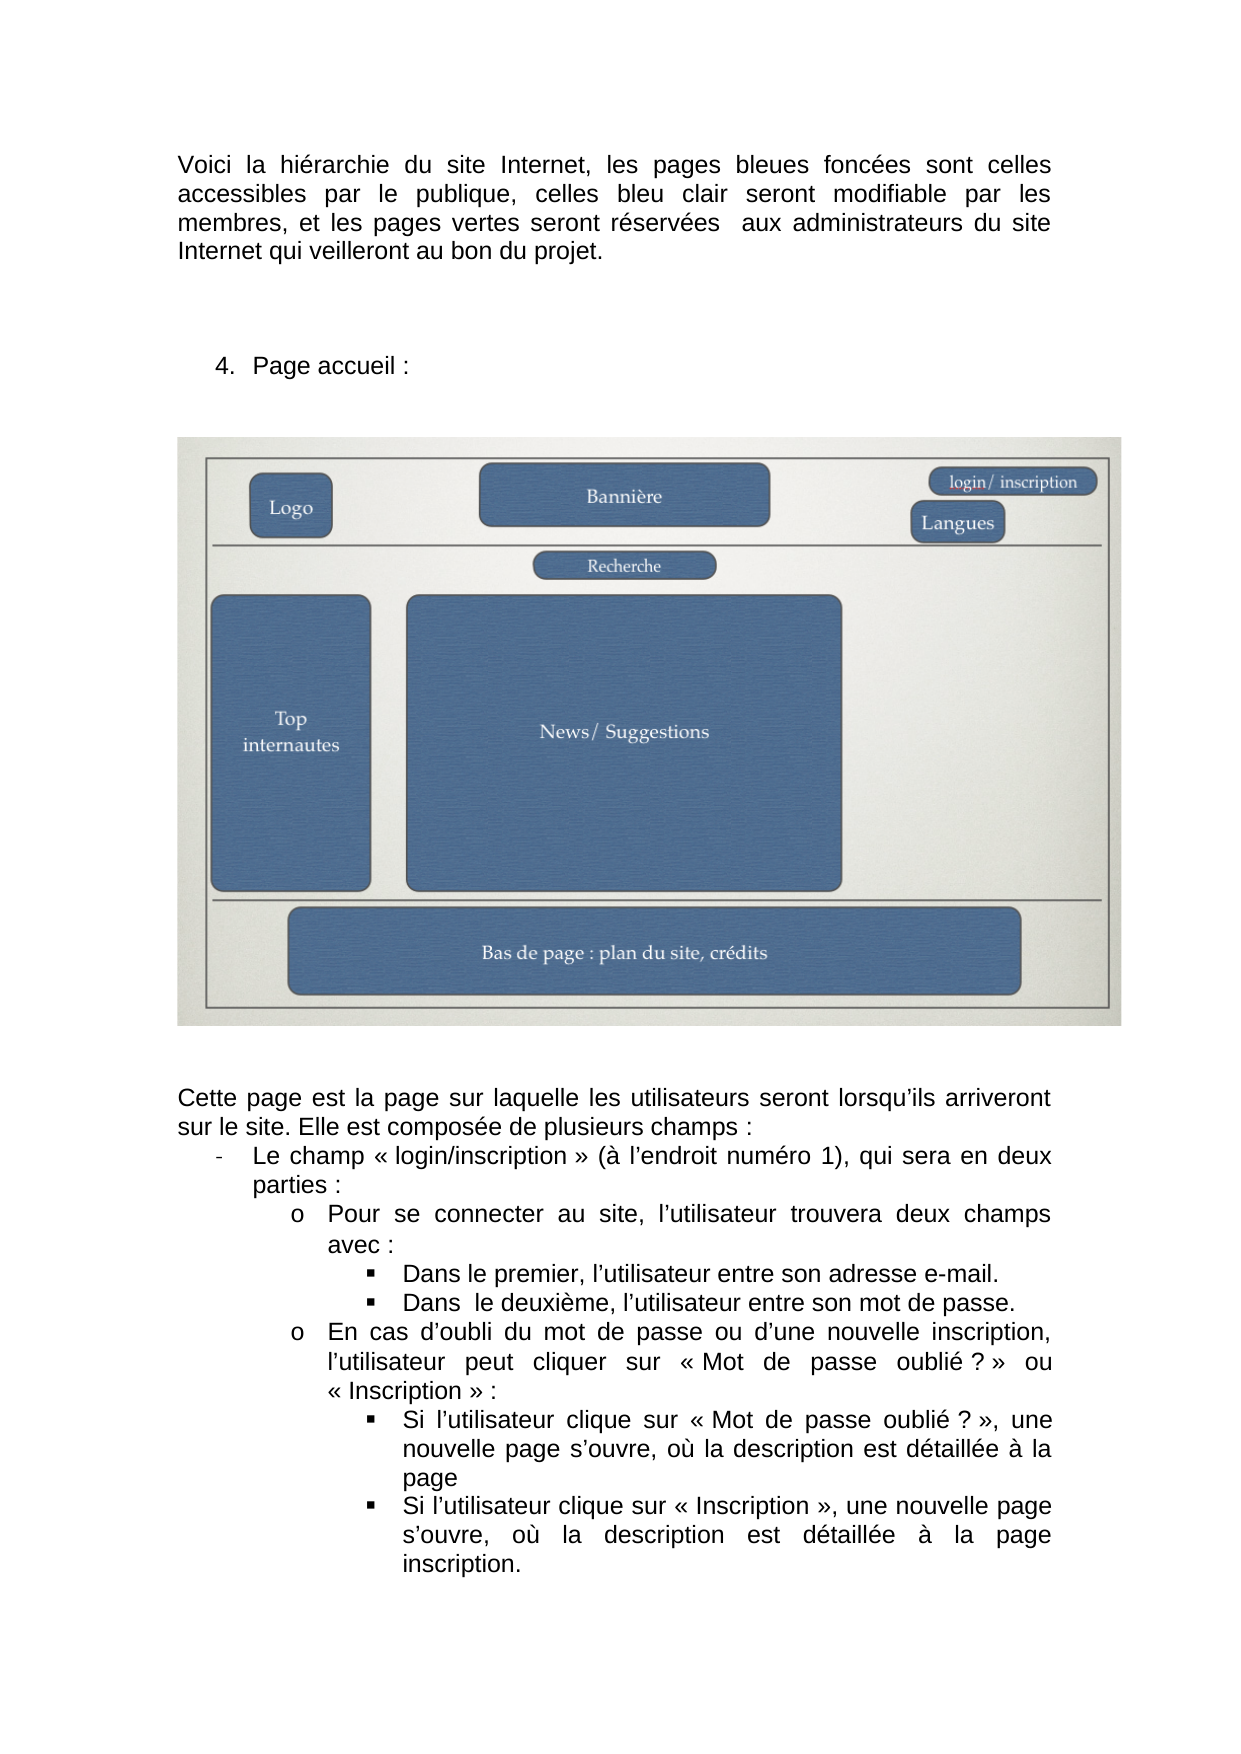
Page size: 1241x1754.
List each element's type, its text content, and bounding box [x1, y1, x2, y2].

list Dans le deuxième, l’utilisateur entre son mot de passe. [365, 1288, 1053, 1316]
list Pour se connecter au site, l’utilisateur trouvera deux champs avec : [290, 1199, 1053, 1259]
list Le champ « login/inscription » (à l’endroit numéro 1), qui sera en deux parties : [215, 1141, 1053, 1199]
list Si l’utilisateur clique sur « Mot de passe oublié ? », une nouvelle page s’ouvre, où la description est détaillée à la page [365, 1405, 1053, 1491]
text Cette page est la page sur laquelle les utilisateurs seront lorsqu’ils arriveront sur le site. Elle est composée de plusieurs champs : [177, 1083, 1053, 1141]
list En cas d’oubli du mot de passe ou d’une nouvelle inscription, l’utilisateur peut cliquer sur « Mot de passe oublié ? » ou « Inscription » : [290, 1316, 1053, 1405]
list Si l’utilisateur clique sur « Inscription », une nouvelle page s’ouvre, où la description est détaillée à la page inscription. [365, 1491, 1053, 1578]
picture [177, 437, 1122, 1026]
list Dans le premier, l’utilisateur entre son adresse e-mail. [365, 1259, 1053, 1288]
text Voici la hiérarchie du site Internet, les pages bleues foncées sont celles accessibles par le publique, celles bleu clair seront modifiable par les membres, et les pages vertes seront réservées aux administrateurs du site Internet qui veilleront au bon du projet. [177, 150, 1053, 265]
list Page accueil : [215, 351, 1053, 380]
